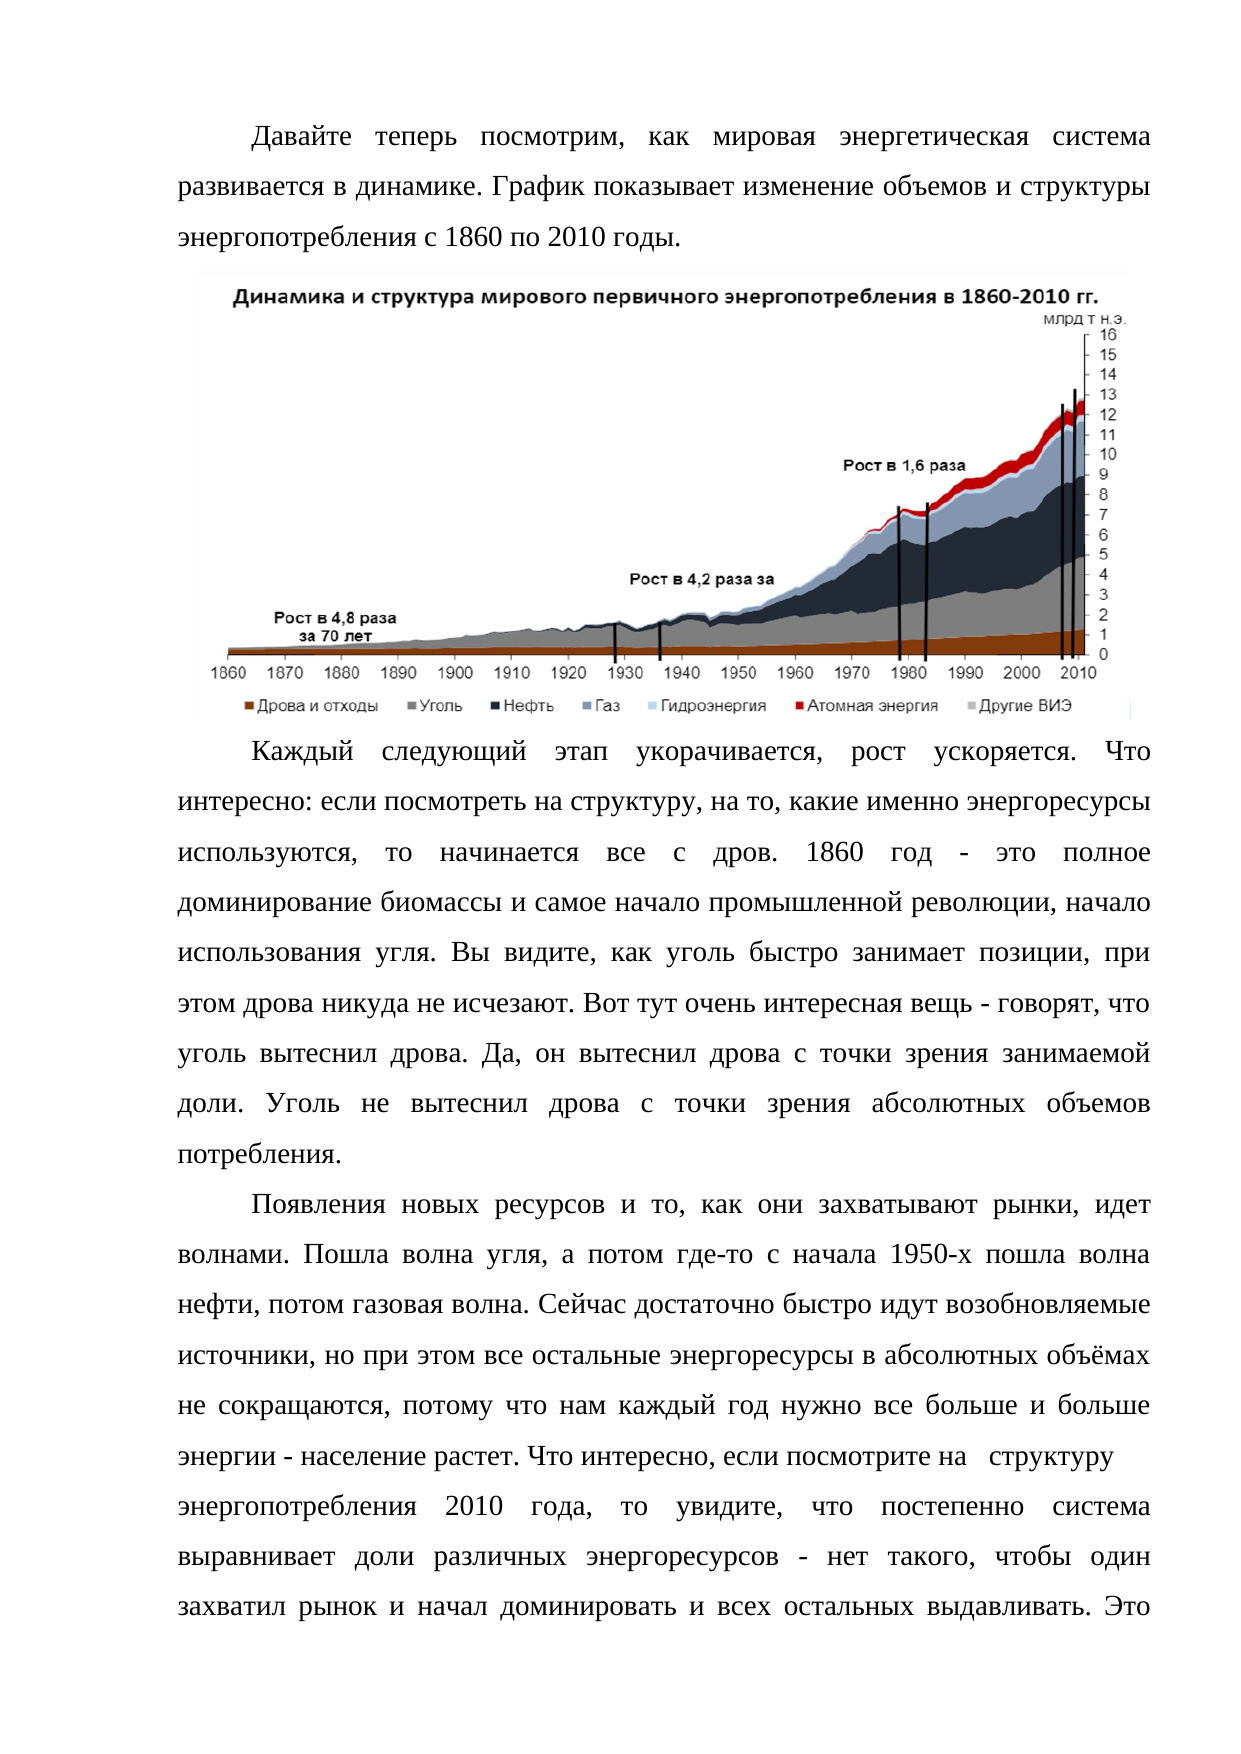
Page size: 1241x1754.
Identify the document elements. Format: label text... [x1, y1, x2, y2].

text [177, 1186, 1152, 1622]
picture [198, 269, 1131, 720]
text Каждый следующий этап укорачивается, рост ускоряется. Что интересно: если посмотреть на структуру, на то, какие именно энергоресурсы используются, то начинается все с дров. 1860 год - это полное доминирование биомассы и самое начало промышленной революции, начало использования угля. Вы видите, как уголь быстро занимает позиции, при этом дрова никуда не исчезают. Вот тут очень интересная вещь - говорят, что уголь вытеснил дрова. Да, он вытеснил дрова с точки зрения занимаемой доли. Уголь не вытеснил дрова с точки зрения абсолютных объемов потребления. [177, 733, 1152, 1169]
text Давайте теперь посмотрим, как мировая энергетическая система развивается в динамике. График показывает изменение объемов и структуры энергопотребления с 1860 по 2010 годы. [177, 118, 1152, 252]
